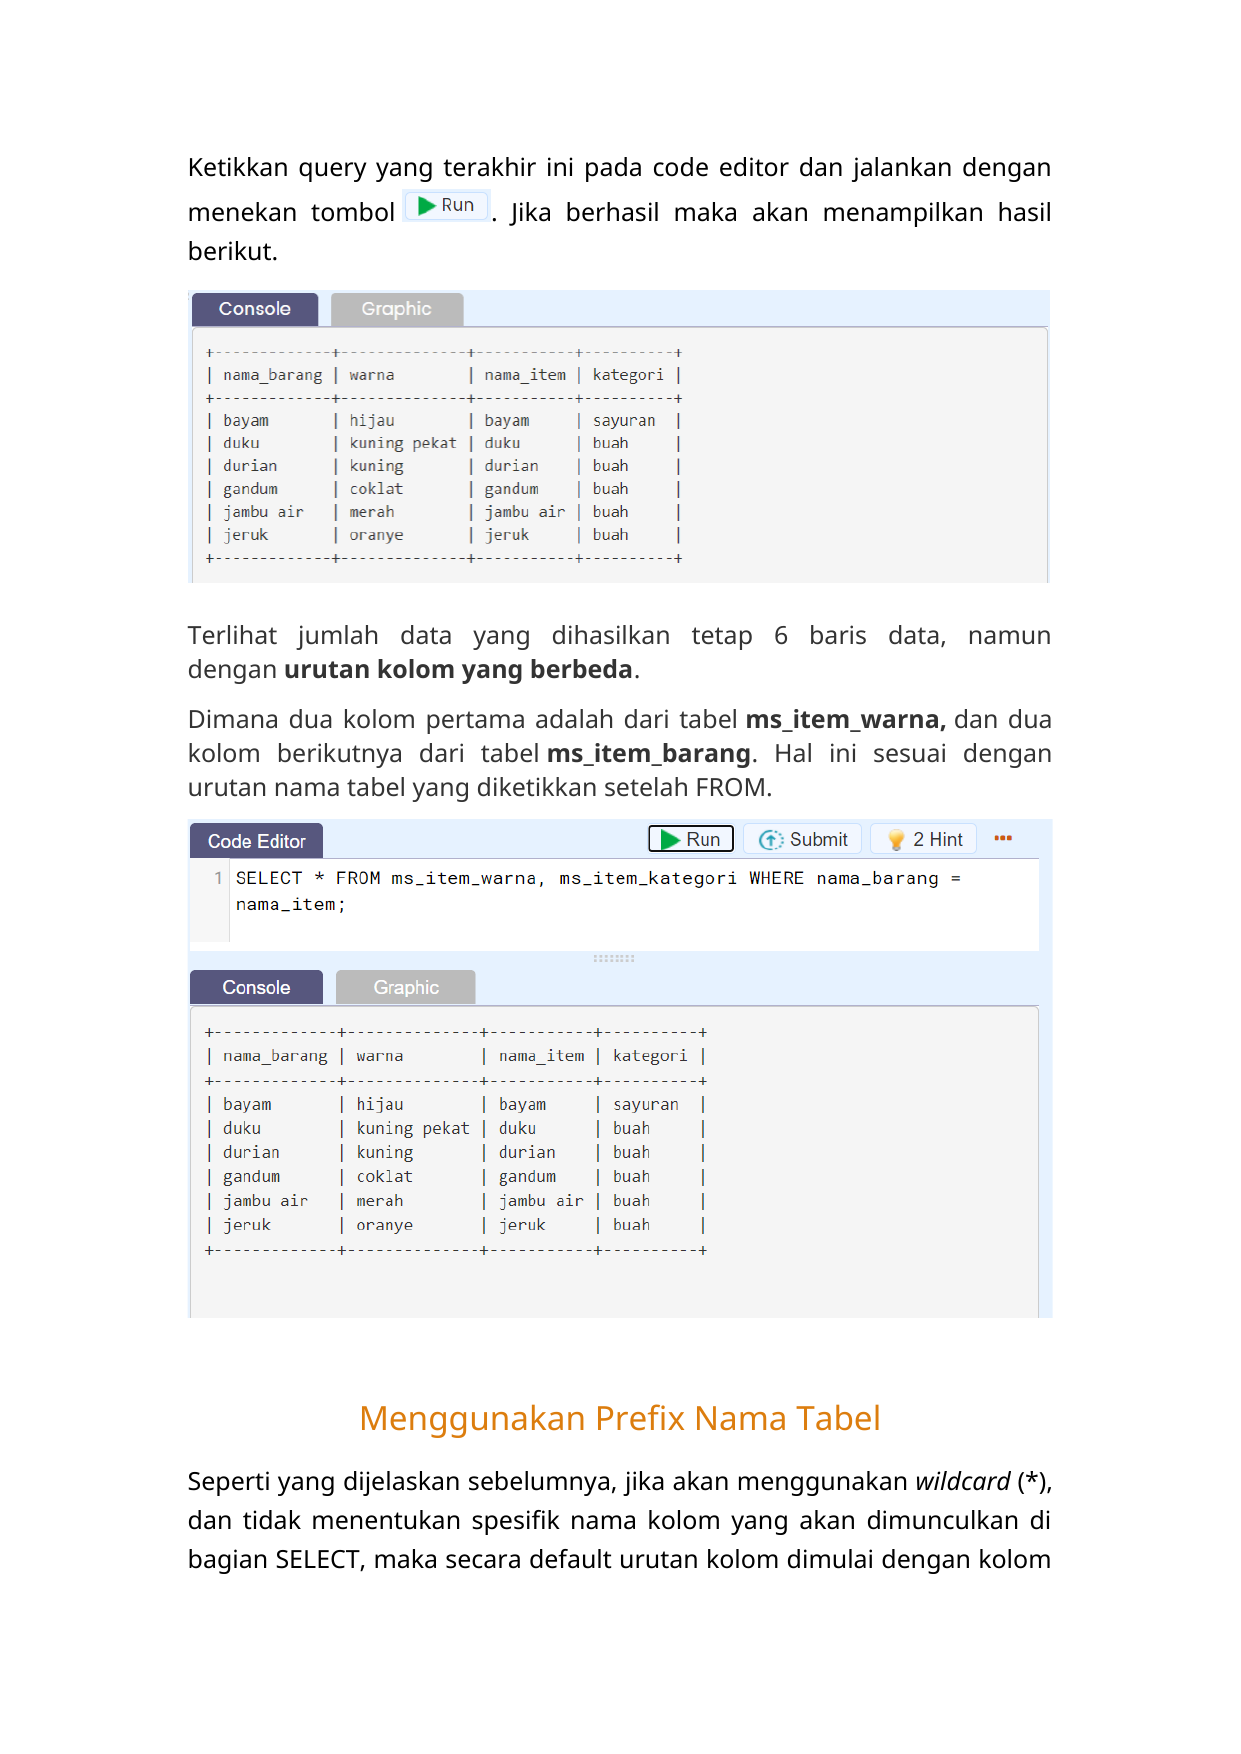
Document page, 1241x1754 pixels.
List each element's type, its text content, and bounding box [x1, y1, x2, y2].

picture [402, 189, 491, 222]
text Ketikkan query yang terakhir ini pada code editor dan jalankan dengan menekan tombol . Jika berhasil maka akan menampilkan hasil berikut. [187, 150, 1053, 268]
text Terlihat jumlah data yang dihasilkan tetap 6 baris data, namun dengan urutan kolom yang berbeda. [187, 618, 1053, 686]
text Dimana dua kolom pertama adalah dari tabel ms_item_warna, dan dua kolom berikutnya dari tabel ms_item_barang. Hal ini sesuai dengan urutan nama tabel yang diketikkan setelah FROM. [187, 701, 1053, 804]
picture [187, 819, 1053, 1318]
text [187, 1463, 1053, 1576]
subtitle Menggunakan Prefix Nama Tabel [187, 1395, 1053, 1441]
picture [187, 290, 1053, 596]
